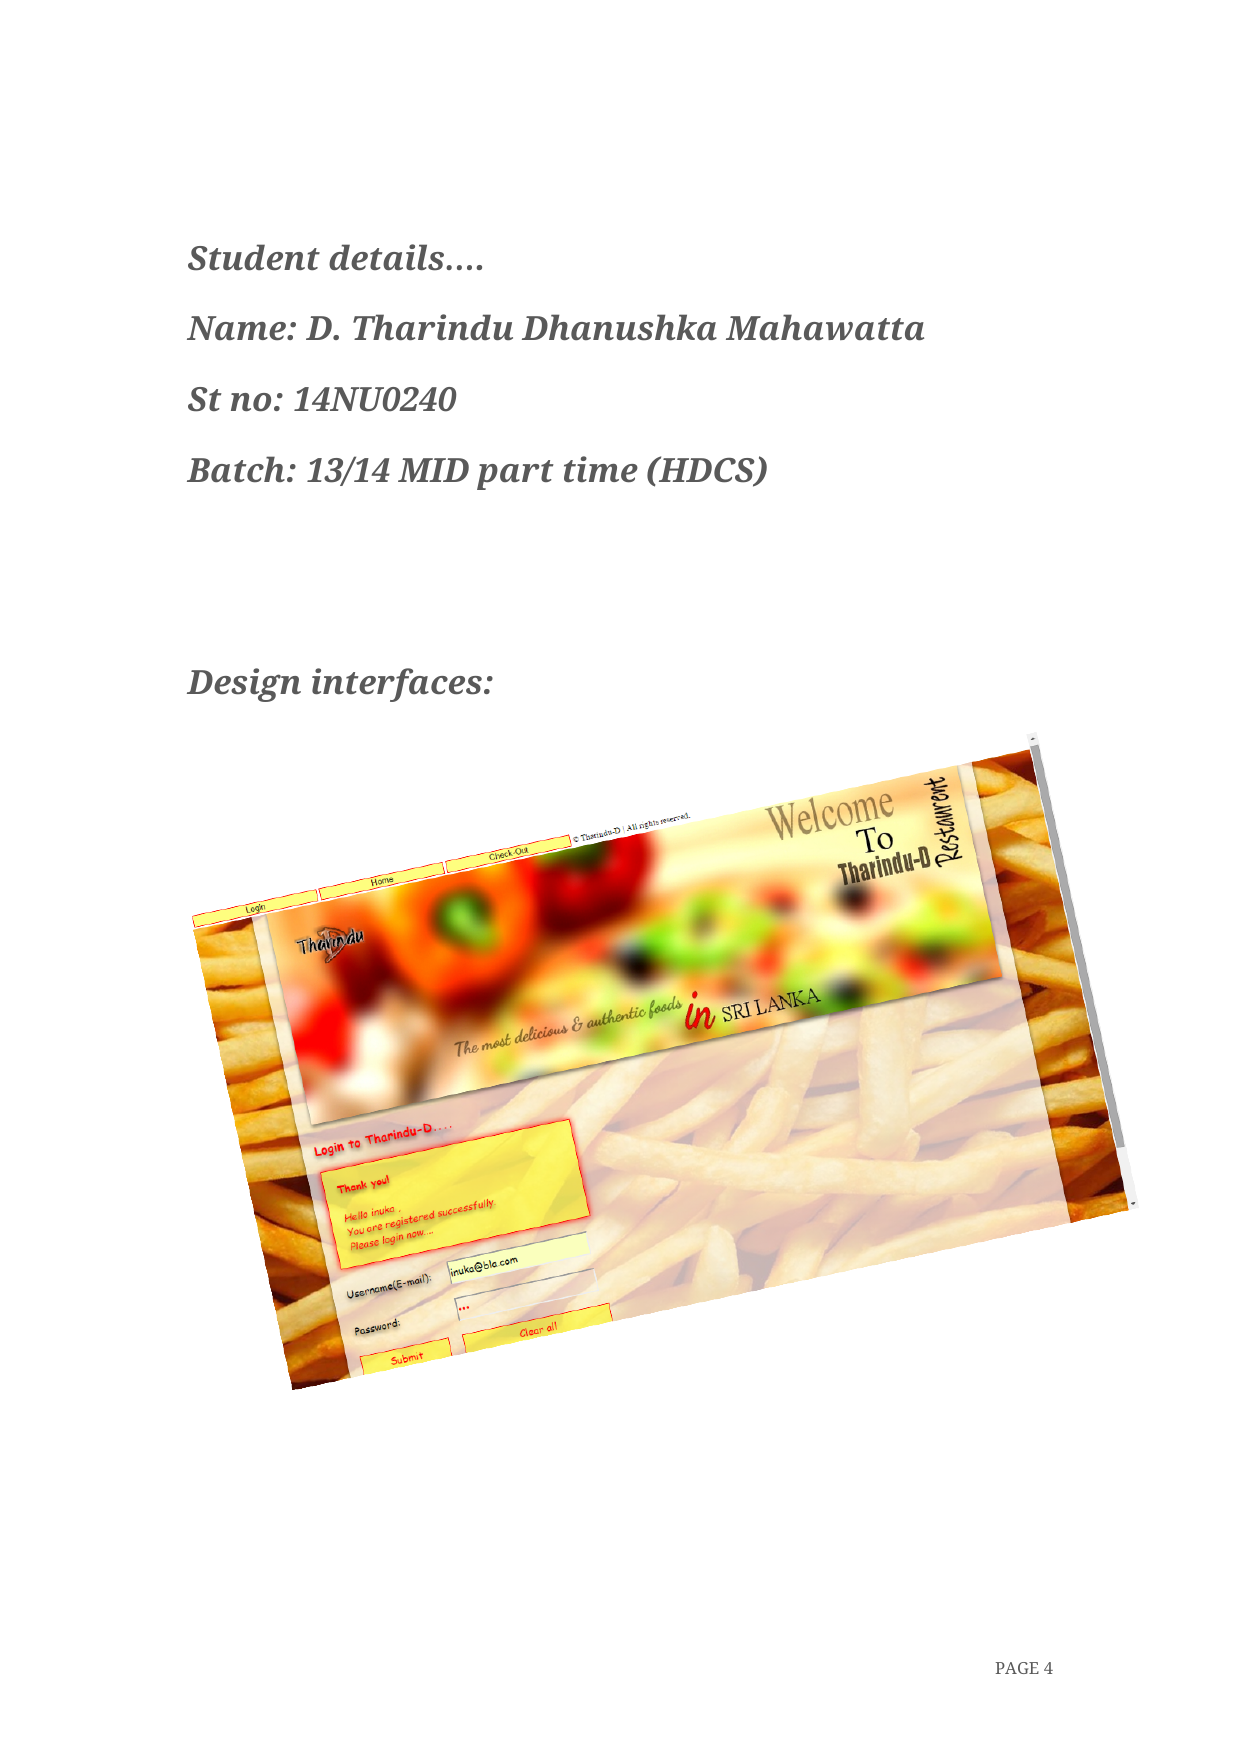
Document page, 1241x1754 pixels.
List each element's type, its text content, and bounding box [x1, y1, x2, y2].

text St no: 14NU0240 [187, 376, 1053, 421]
text Student details…. [187, 234, 1053, 280]
text Design interfaces: [187, 659, 1053, 704]
text Name: D. Tharindu Dhanushka Mahawatta [187, 305, 1053, 351]
picture [191, 732, 1138, 1390]
text Batch: 13/14 MID part time (HDCS) [187, 447, 1053, 492]
